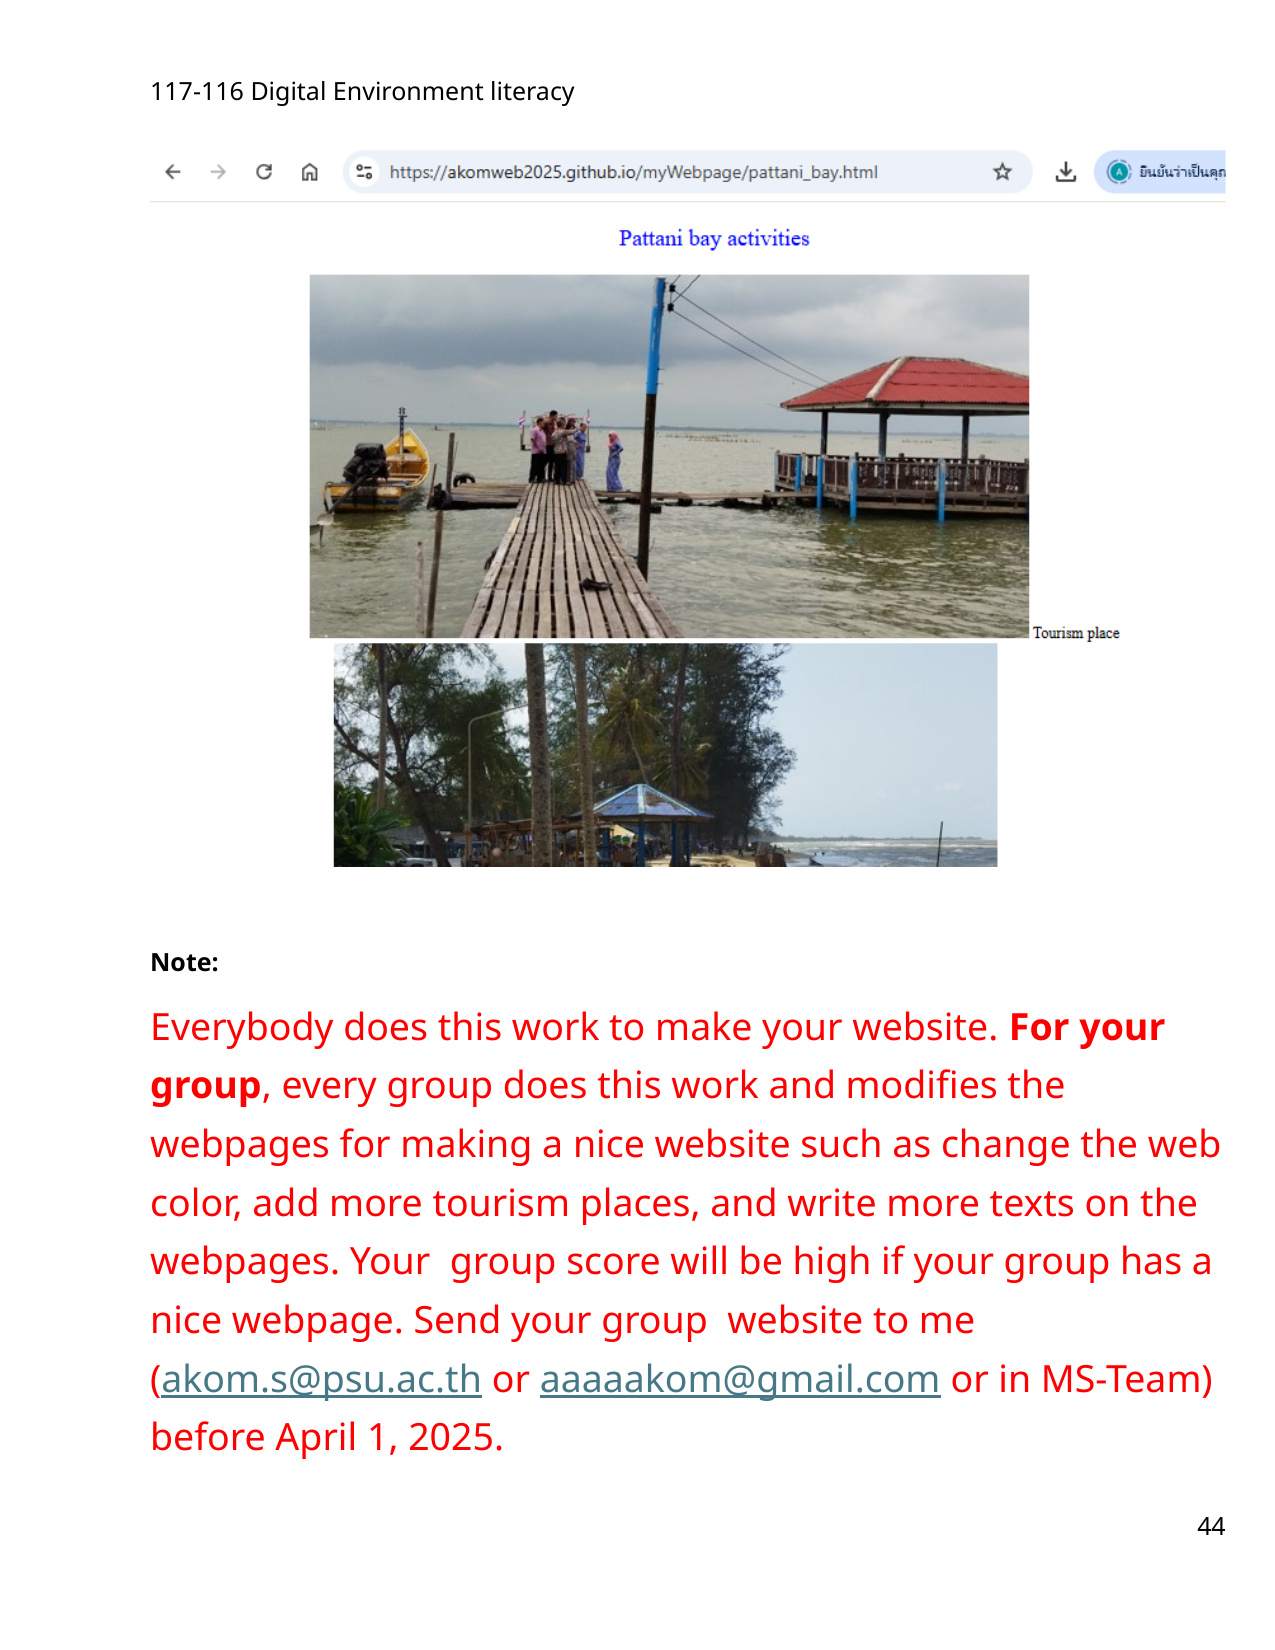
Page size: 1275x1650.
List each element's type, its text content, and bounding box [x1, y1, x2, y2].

text Note: [150, 944, 1226, 978]
text Everybody does this work to make your website. For your group, every group does this work and modifies the webpages for making a nice website such as change the web color, add more tourism places, and write more texts on the webpages. Your group score will be high if your group has a nice webpage. Send your group website to me (akom.s@psu.ac.th or aaaaakom@gmail.com or in MS-Team) before April 1, 2025. [150, 1000, 1226, 1462]
picture [150, 150, 1226, 867]
